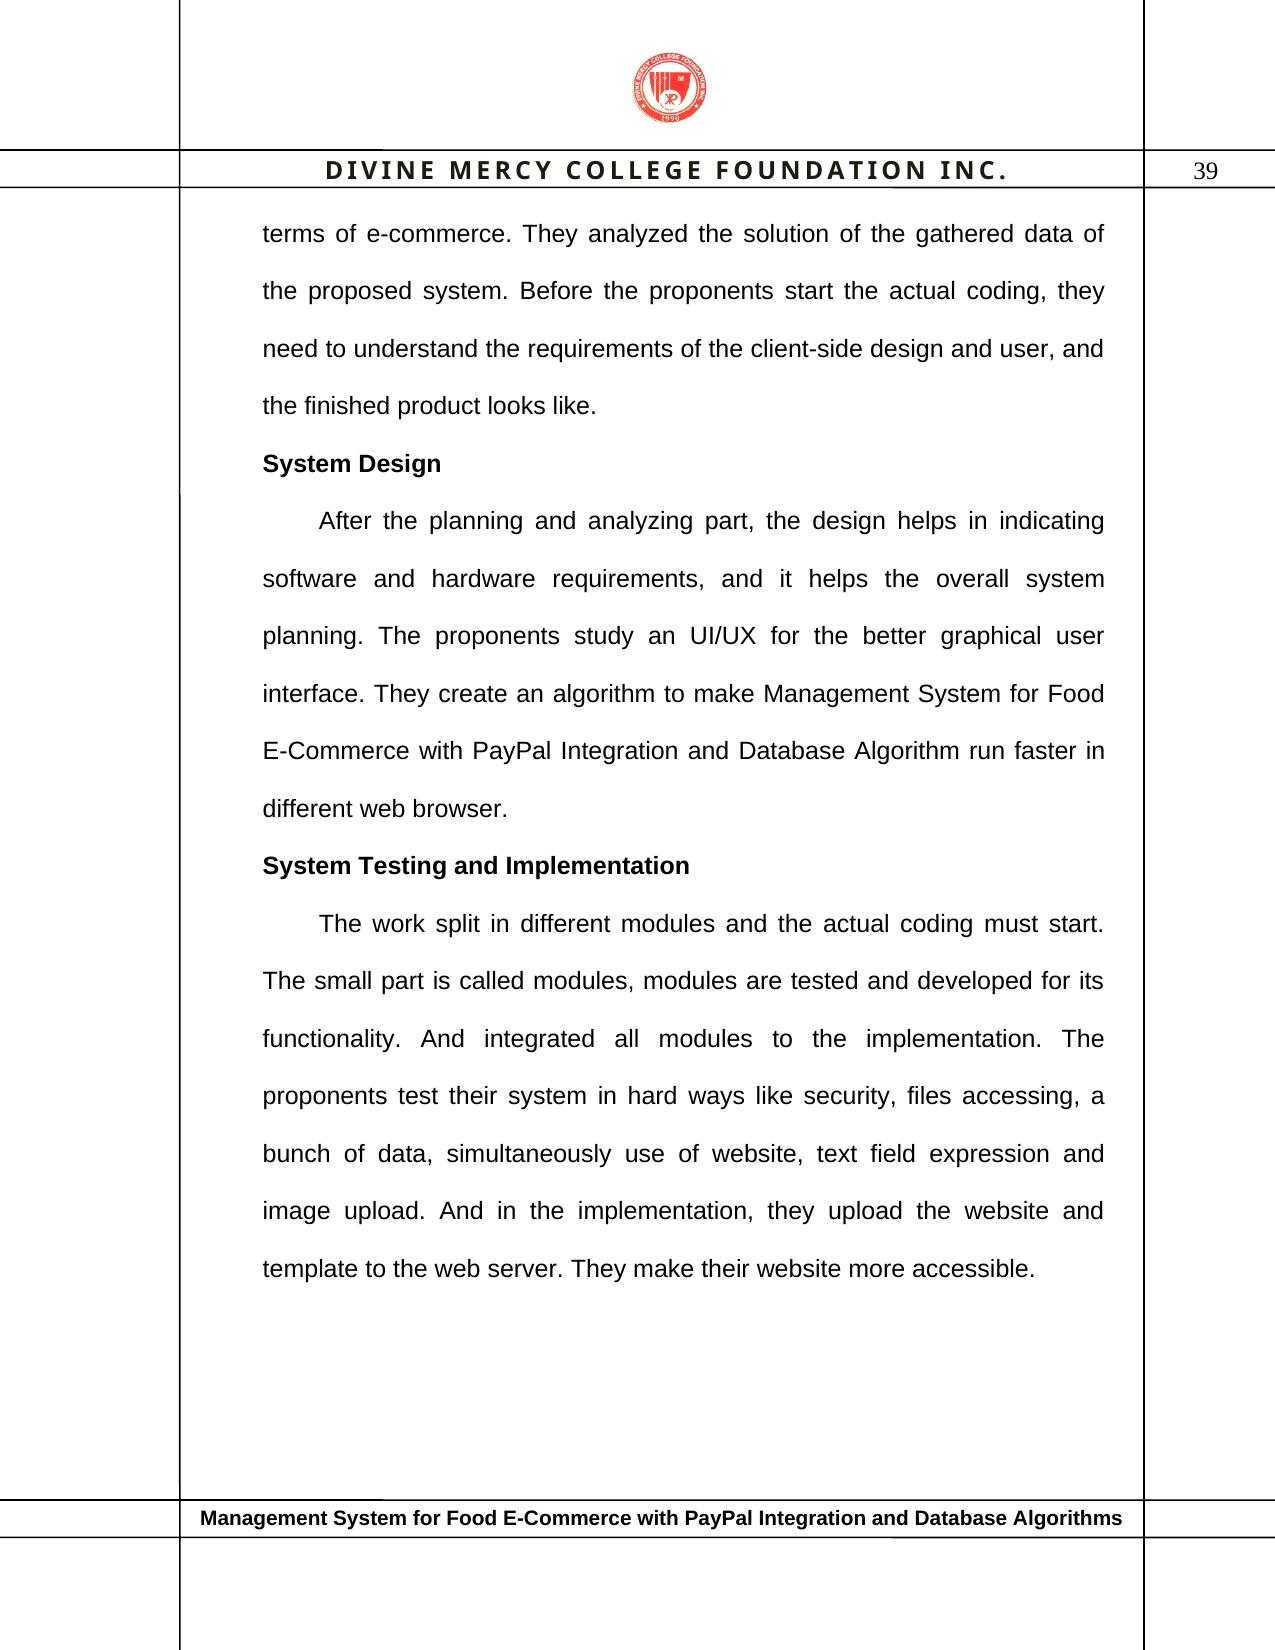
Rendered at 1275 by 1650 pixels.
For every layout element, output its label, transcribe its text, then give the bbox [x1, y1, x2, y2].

text The work split in different modules and the actual coding must start. The small part is called modules, modules are tested and developed for its functionality. And integrated all modules to the implementation. The proponents test their system in hard ways like security, files accessing, a bunch of data, simultaneously use of website, text field expression and image upload. And in the implementation, they upload the website and template to the web server. They make their website more accessible. [262, 909, 1106, 1282]
text System Testing and Implementation [206, 851, 1106, 880]
text After the planning and analyzing part, the design helps in indicating software and hardware requirements, and it helps the overall system planning. The proponents study an UI/UX for the better graphical user interface. They create an algorithm to make Management System for Food E-Commerce with PayPal Integration and Database Algorithm run faster in different web browser. [262, 506, 1106, 822]
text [262, 219, 1106, 420]
picture [632, 52, 709, 123]
text System Design [206, 449, 1106, 477]
